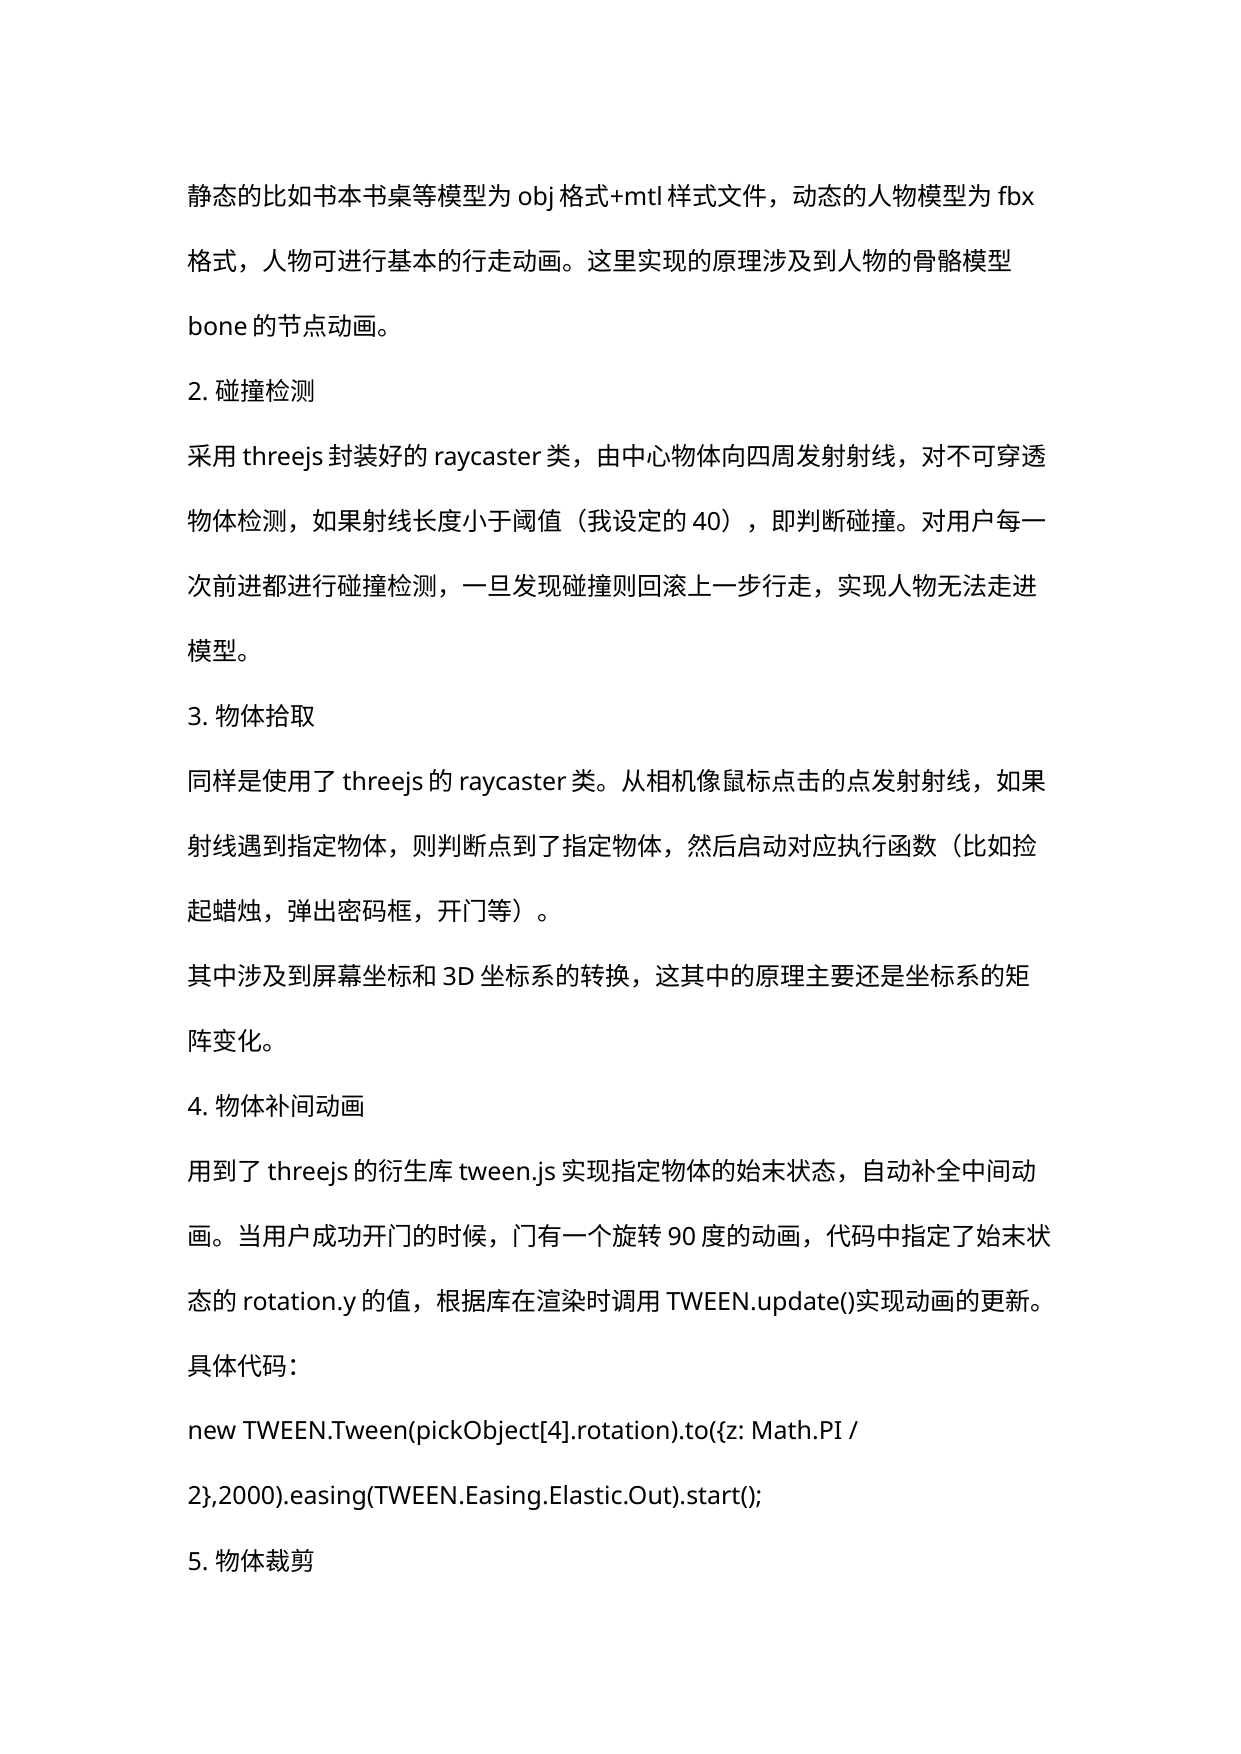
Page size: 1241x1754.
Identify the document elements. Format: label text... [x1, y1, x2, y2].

text 2. 碰撞检测 [187, 357, 1053, 422]
text 静态的比如书本书桌等模型为obj格式+mtl样式文件，动态的人物模型为fbx格式，人物可进行基本的行走动画。这里实现的原理涉及到人物的骨骼模型bone的节点动画。 [187, 162, 1053, 357]
text 3. 物体拾取 [187, 682, 1053, 747]
text 5. 物体裁剪 [187, 1527, 1053, 1592]
text 同样是使用了threejs的raycaster类。从相机像鼠标点击的点发射射线，如果射线遇到指定物体，则判断点到了指定物体，然后启动对应执行函数（比如捡起蜡烛，弹出密码框，开门等）。 [187, 747, 1053, 942]
text 其中涉及到屏幕坐标和3D坐标系的转换，这其中的原理主要还是坐标系的矩阵变化。 [187, 942, 1053, 1072]
text 4. 物体补间动画 [187, 1072, 1053, 1137]
text 用到了threejs的衍生库tween.js实现指定物体的始末状态，自动补全中间动画。当用户成功开门的时候，门有一个旋转90度的动画，代码中指定了始末状态的rotation.y的值，根据库在渲染时调用TWEEN.update()实现动画的更新。 [187, 1137, 1053, 1332]
text new TWEEN.Tween(pickObject[4].rotation).to({z: Math.PI / 2},2000).easing(TWEEN.Easing.Elastic.Out).start(); [187, 1397, 1053, 1527]
text 具体代码： [187, 1332, 1053, 1397]
text 采用threejs封装好的raycaster类，由中心物体向四周发射射线，对不可穿透物体检测，如果射线长度小于阈值（我设定的40），即判断碰撞。对用户每一次前进都进行碰撞检测，一旦发现碰撞则回滚上一步行走，实现人物无法走进模型。 [187, 422, 1053, 682]
